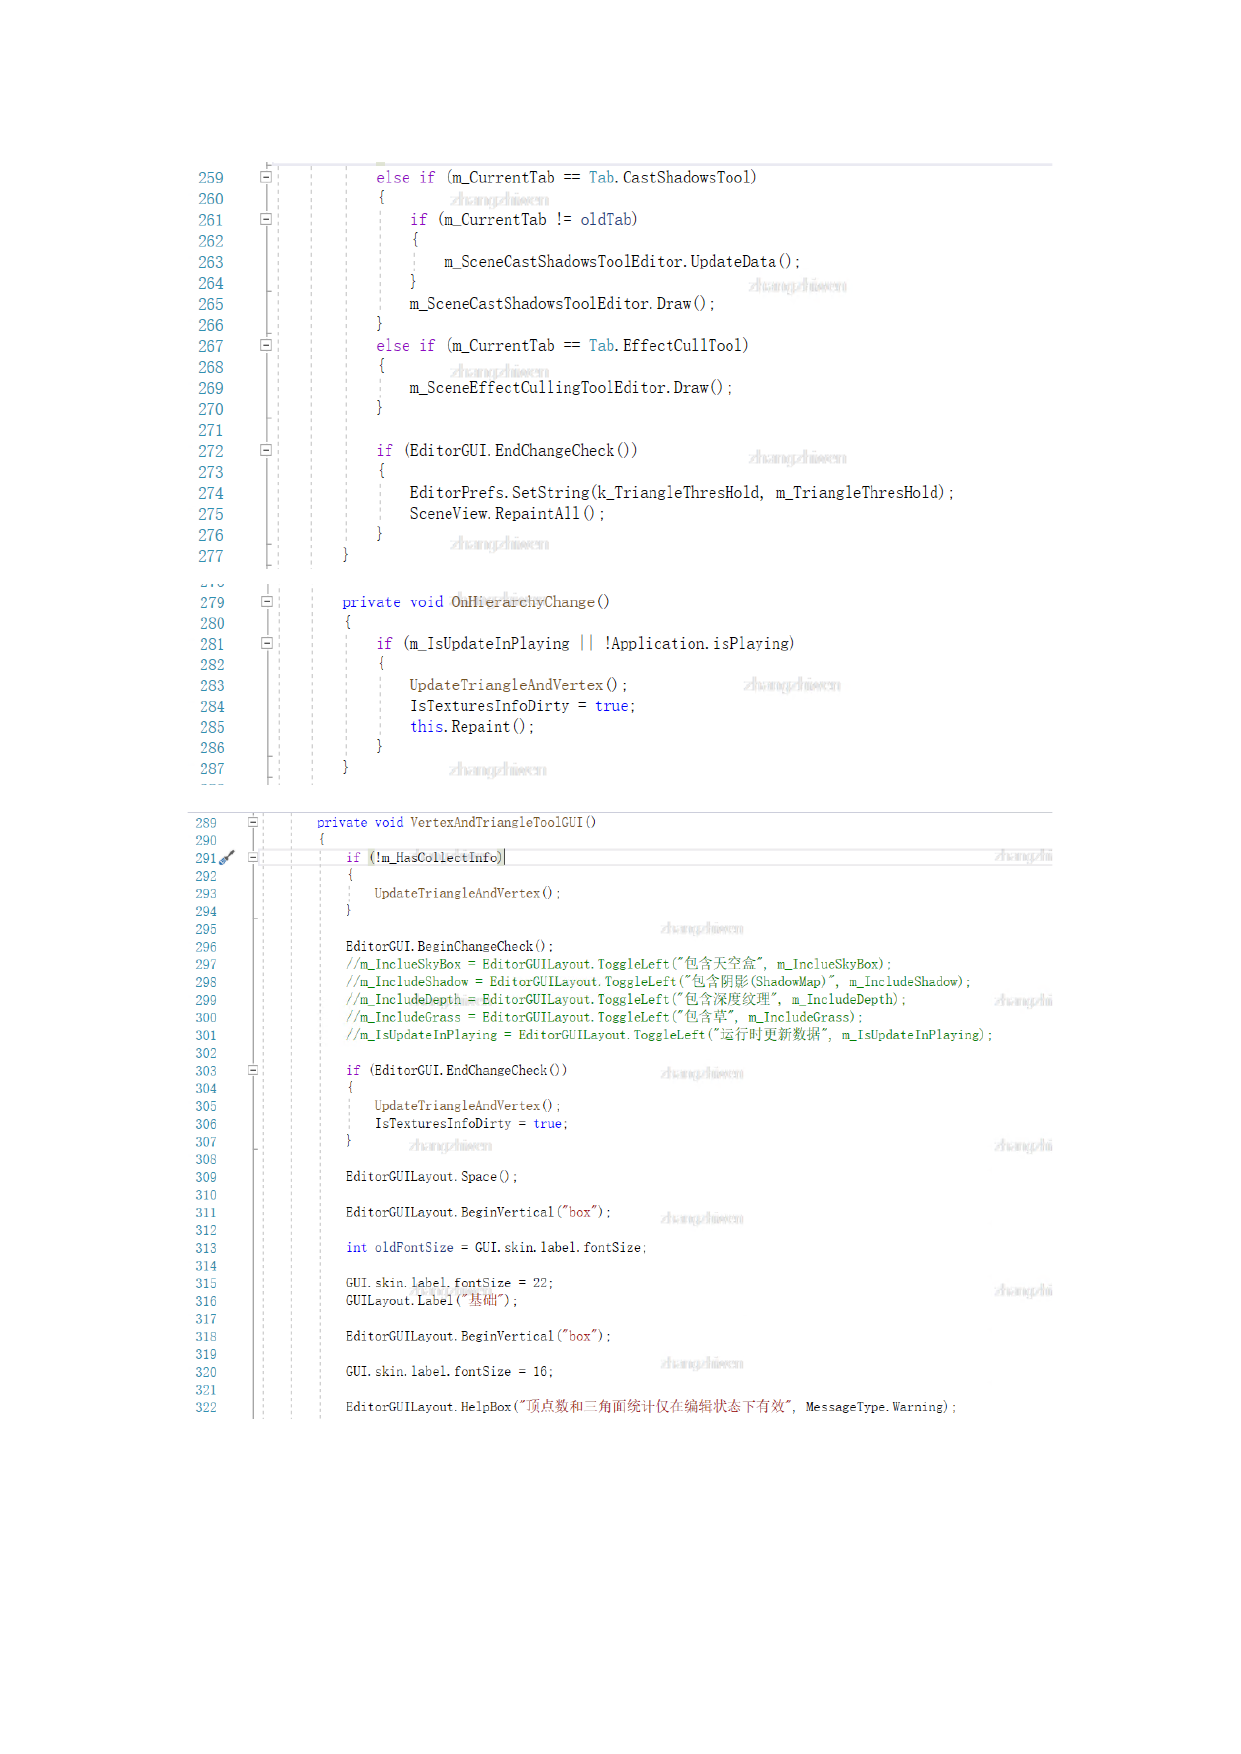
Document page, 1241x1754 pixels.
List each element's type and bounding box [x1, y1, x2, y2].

picture [187, 812, 1053, 1419]
picture [187, 162, 1053, 569]
picture [187, 584, 1052, 785]
